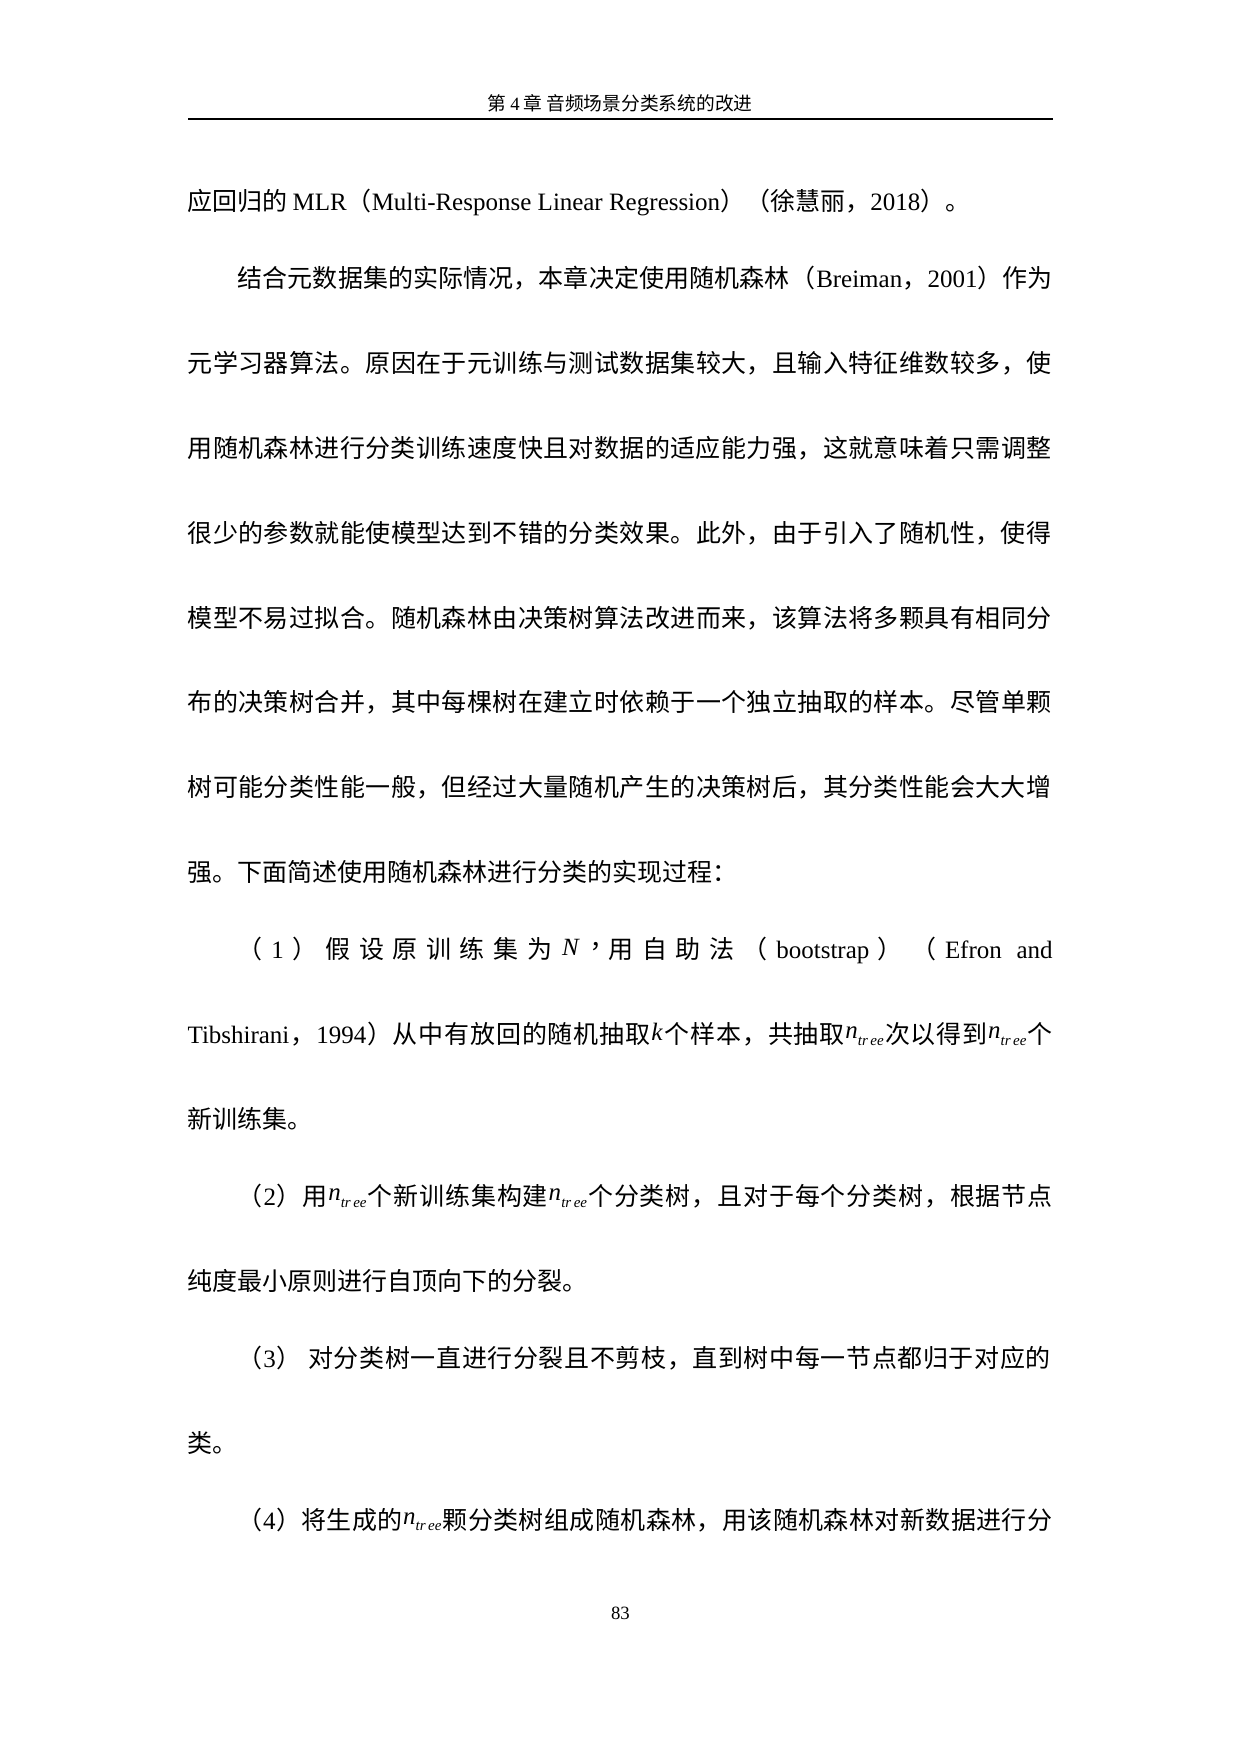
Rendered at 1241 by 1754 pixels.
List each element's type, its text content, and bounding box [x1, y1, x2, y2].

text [187, 1484, 1053, 1552]
text 结合元数据集的实际情况，本章决定使用随机森林（Breiman，2001）作为元学习器算法。原因在于元训练与测试数据集较大，且输入特征维数较多，使用随机森林进行分类训练速度快且对数据的适应能力强，这就意味着只需调整很少的参数就能使模型达到不错的分类效果。此外，由于引入了随机性，使得模型不易过拟合。随机森林由决策树算法改进而来，该算法将多颗具有相同分布的决策树合并，其中每棵树在建立时依赖于一个独立抽取的样本。尽管单颗树可能分类性能一般，但经过大量随机产生的决策树后，其分类性能会大大增强。下面简述使用随机森林进行分类的实现过程： [187, 243, 1053, 905]
text （3） 对分类树一直进行分裂且不剪枝，直到树中每一节点都归于对应的类。 [187, 1322, 1053, 1475]
text （1）假设原训练集为用自助法（bootstrap）（Efron and Tibshirani，1994）从中有放回的随机抽取个样本，共抽取次以得到个新训练集。 [187, 914, 1053, 1152]
text （2）用个新训练集构建个分类树，且对于每个分类树，根据节点纯度最小原则进行自顶向下的分裂。 [187, 1161, 1053, 1313]
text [187, 166, 1053, 233]
